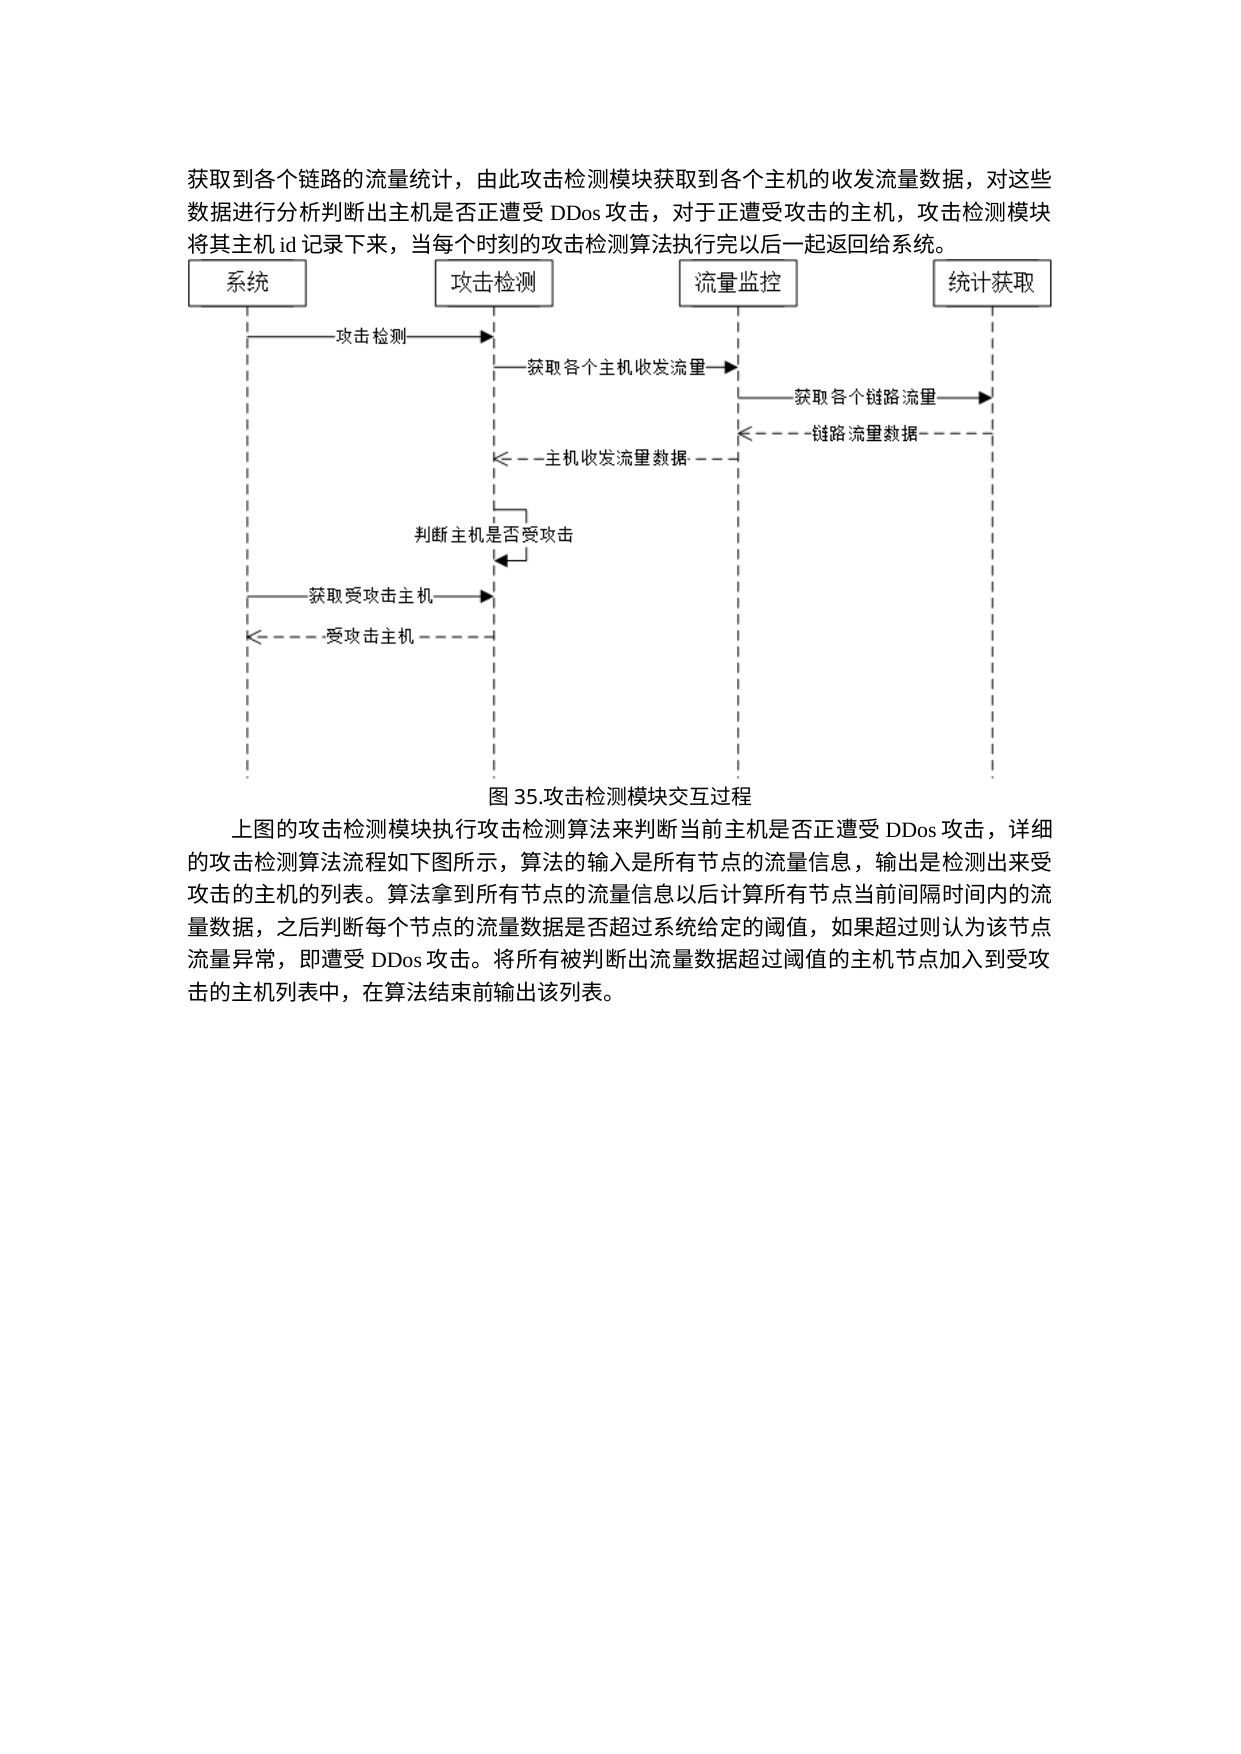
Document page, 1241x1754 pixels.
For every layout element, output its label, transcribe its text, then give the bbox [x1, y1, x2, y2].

text 上图的攻击检测模块执行攻击检测算法来判断当前主机是否正遭受DDos攻击，详细的攻击检测算法流程如下图所示，算法的输入是所有节点的流量信息，输出是检测出来受攻击的主机的列表。算法拿到所有节点的流量信息以后计算所有节点当前间隔时间内的流量数据，之后判断每个节点的流量数据是否超过系统给定的阈值，如果超过则认为该节点流量异常，即遭受DDos攻击。将所有被判断出流量数据超过阈值的主机节点加入到受攻击的主机列表中，在算法结束前输出该列表。 [187, 812, 1053, 1007]
text 图 35.攻击检测模块交互过程 [187, 779, 1053, 812]
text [187, 162, 1053, 259]
picture [187, 259, 1053, 779]
